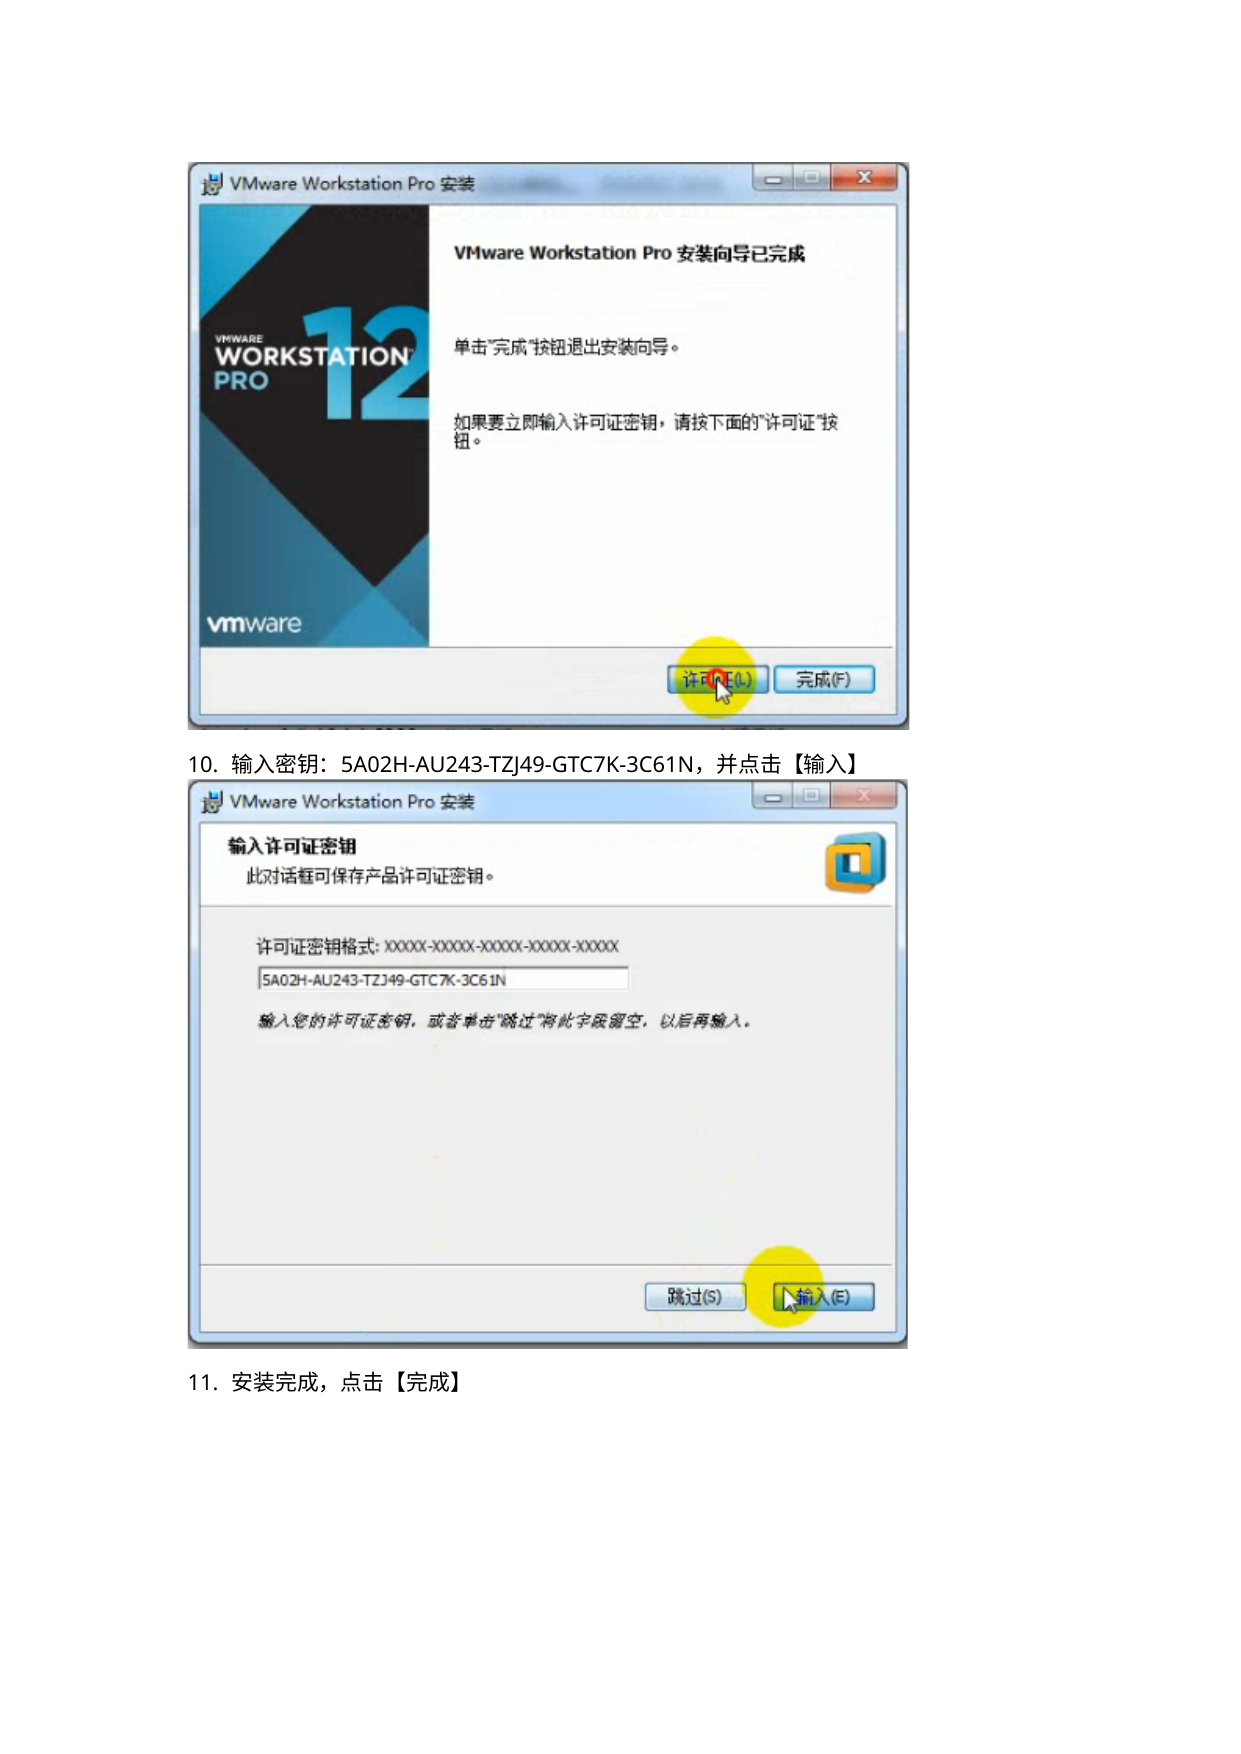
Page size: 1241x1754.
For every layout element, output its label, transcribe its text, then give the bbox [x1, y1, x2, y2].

picture [187, 162, 910, 730]
list 输入密钥：5A02H-AU243-TZJ49-GTC7K-3C61N，并点击【输入】 [187, 747, 1053, 779]
list 安装完成，点击【完成】 [187, 1364, 1053, 1397]
picture [187, 779, 908, 1349]
